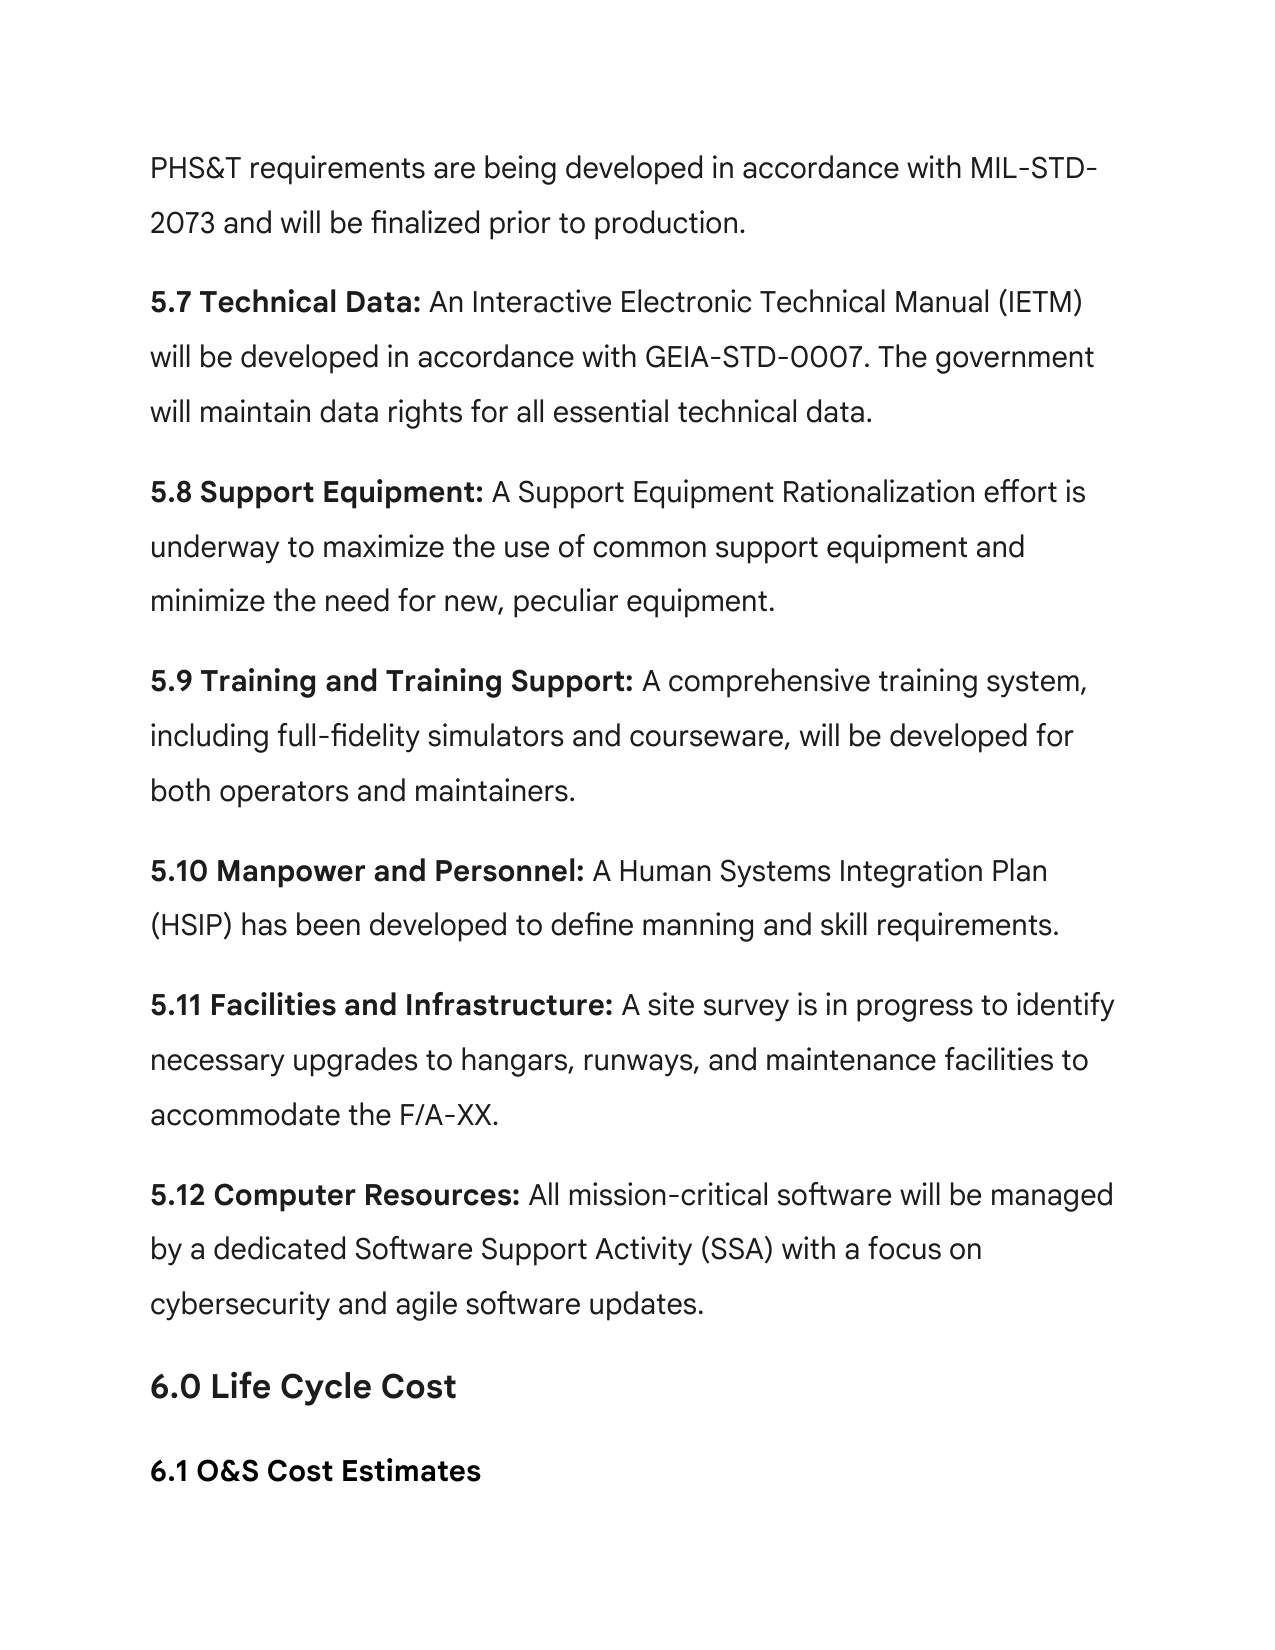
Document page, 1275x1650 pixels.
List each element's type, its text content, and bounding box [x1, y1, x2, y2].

text 5.12 Computer Resources: All mission-critical software will be managed by a dedicated Software Support Activity (SSA) with a focus on cybersecurity and agile software updates. [150, 1177, 1125, 1323]
text 5.10 Manpower and Personnel: A Human Systems Integration Plan (HSIP) has been developed to define manning and skill requirements. [150, 853, 1125, 944]
text 5.9 Training and Training Support: A comprehensive training system, including full-fidelity simulators and courseware, will be developed for both operators and maintainers. [150, 663, 1125, 809]
text 5.7 Technical Data: An Interactive Electronic Technical Manual (IETM) will be developed in accordance with GEIA-STD-0007. The government will maintain data rights for all essential technical data. [150, 284, 1125, 431]
text 6.0 Life Cycle Cost [150, 1366, 1125, 1408]
text 5.8 Support Equipment: A Support Equipment Rationalization effort is underway to maximize the use of common support equipment and minimize the need for new, peculiar equipment. [150, 474, 1125, 620]
text 5.11 Facilities and Infrastructure: A site survey is in progress to identify necessary upgrades to hangars, runways, and maintenance facilities to accommodate the F/A-XX. [150, 987, 1125, 1133]
text 6.1 O&S Cost Estimates [150, 1454, 1125, 1490]
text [150, 150, 1125, 241]
